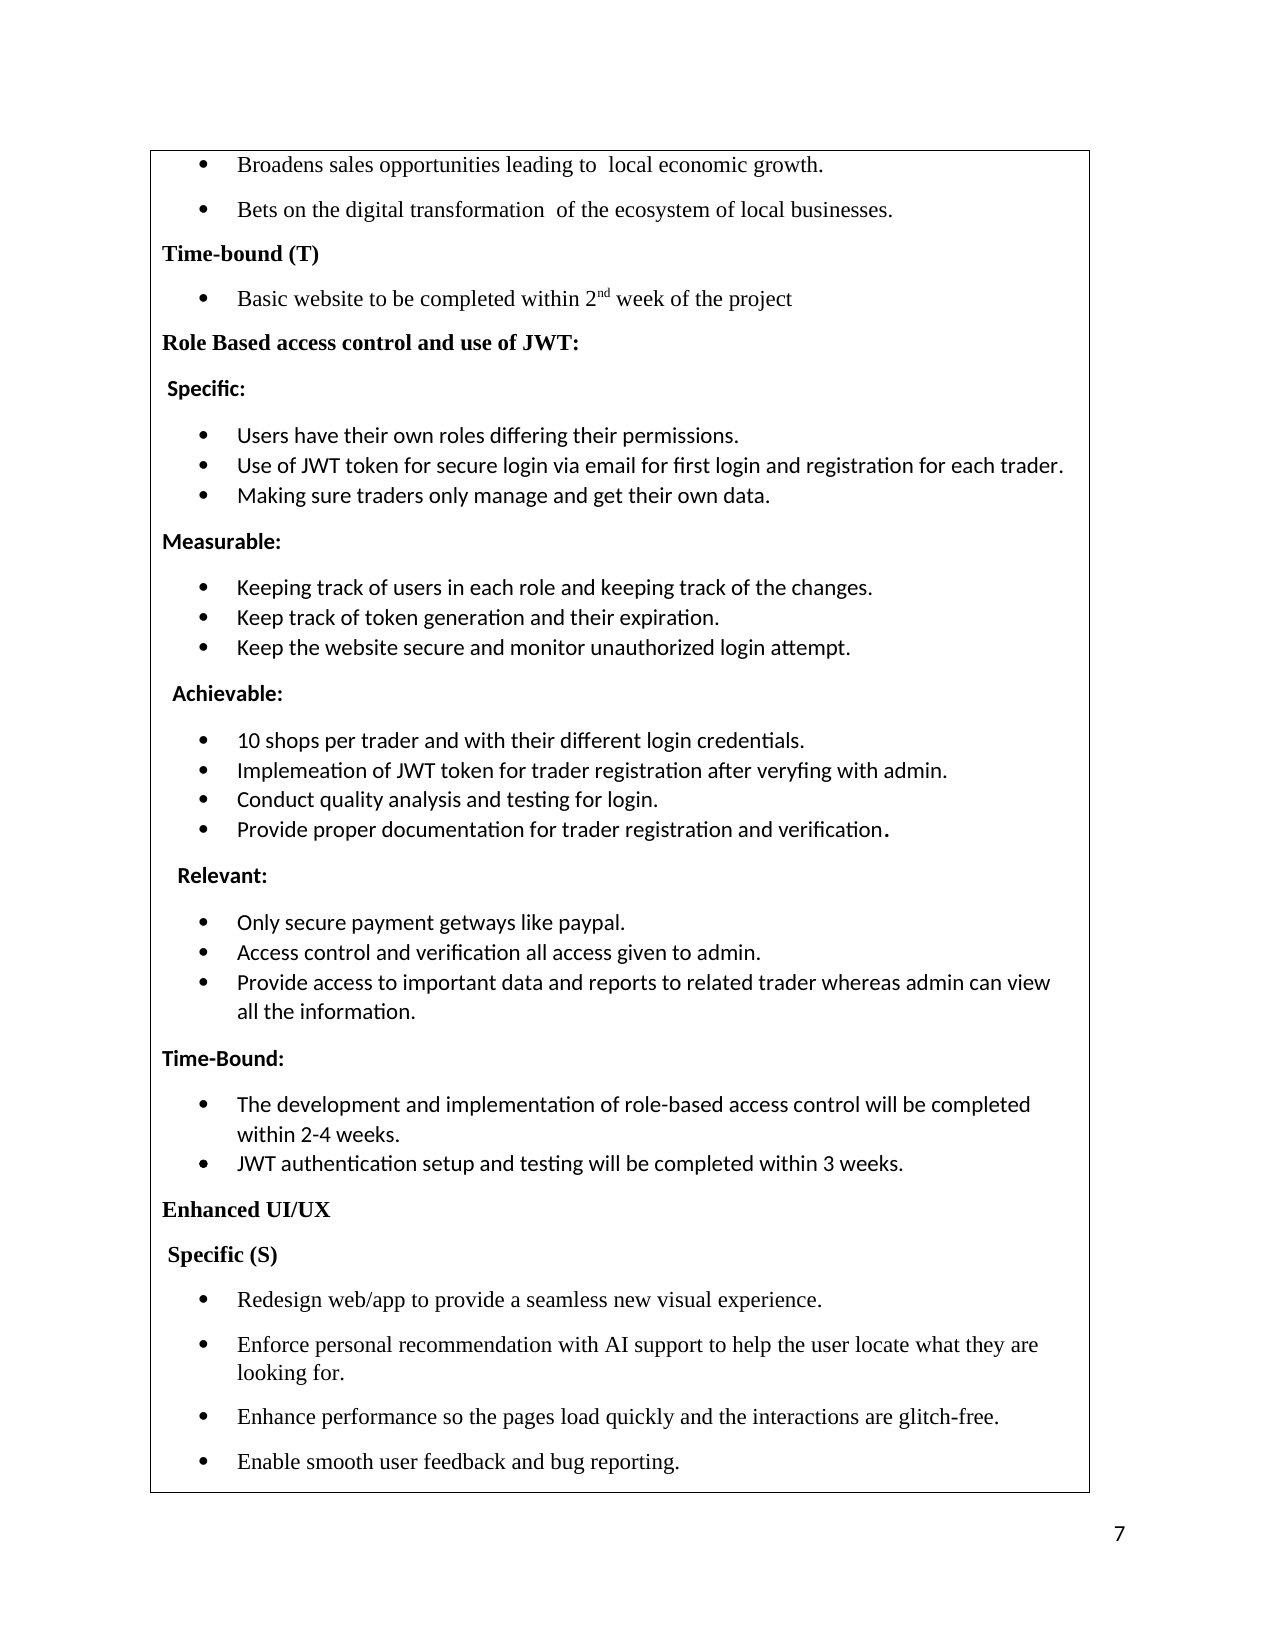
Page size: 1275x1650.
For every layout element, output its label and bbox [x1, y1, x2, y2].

table_header [151, 151, 1089, 1492]
